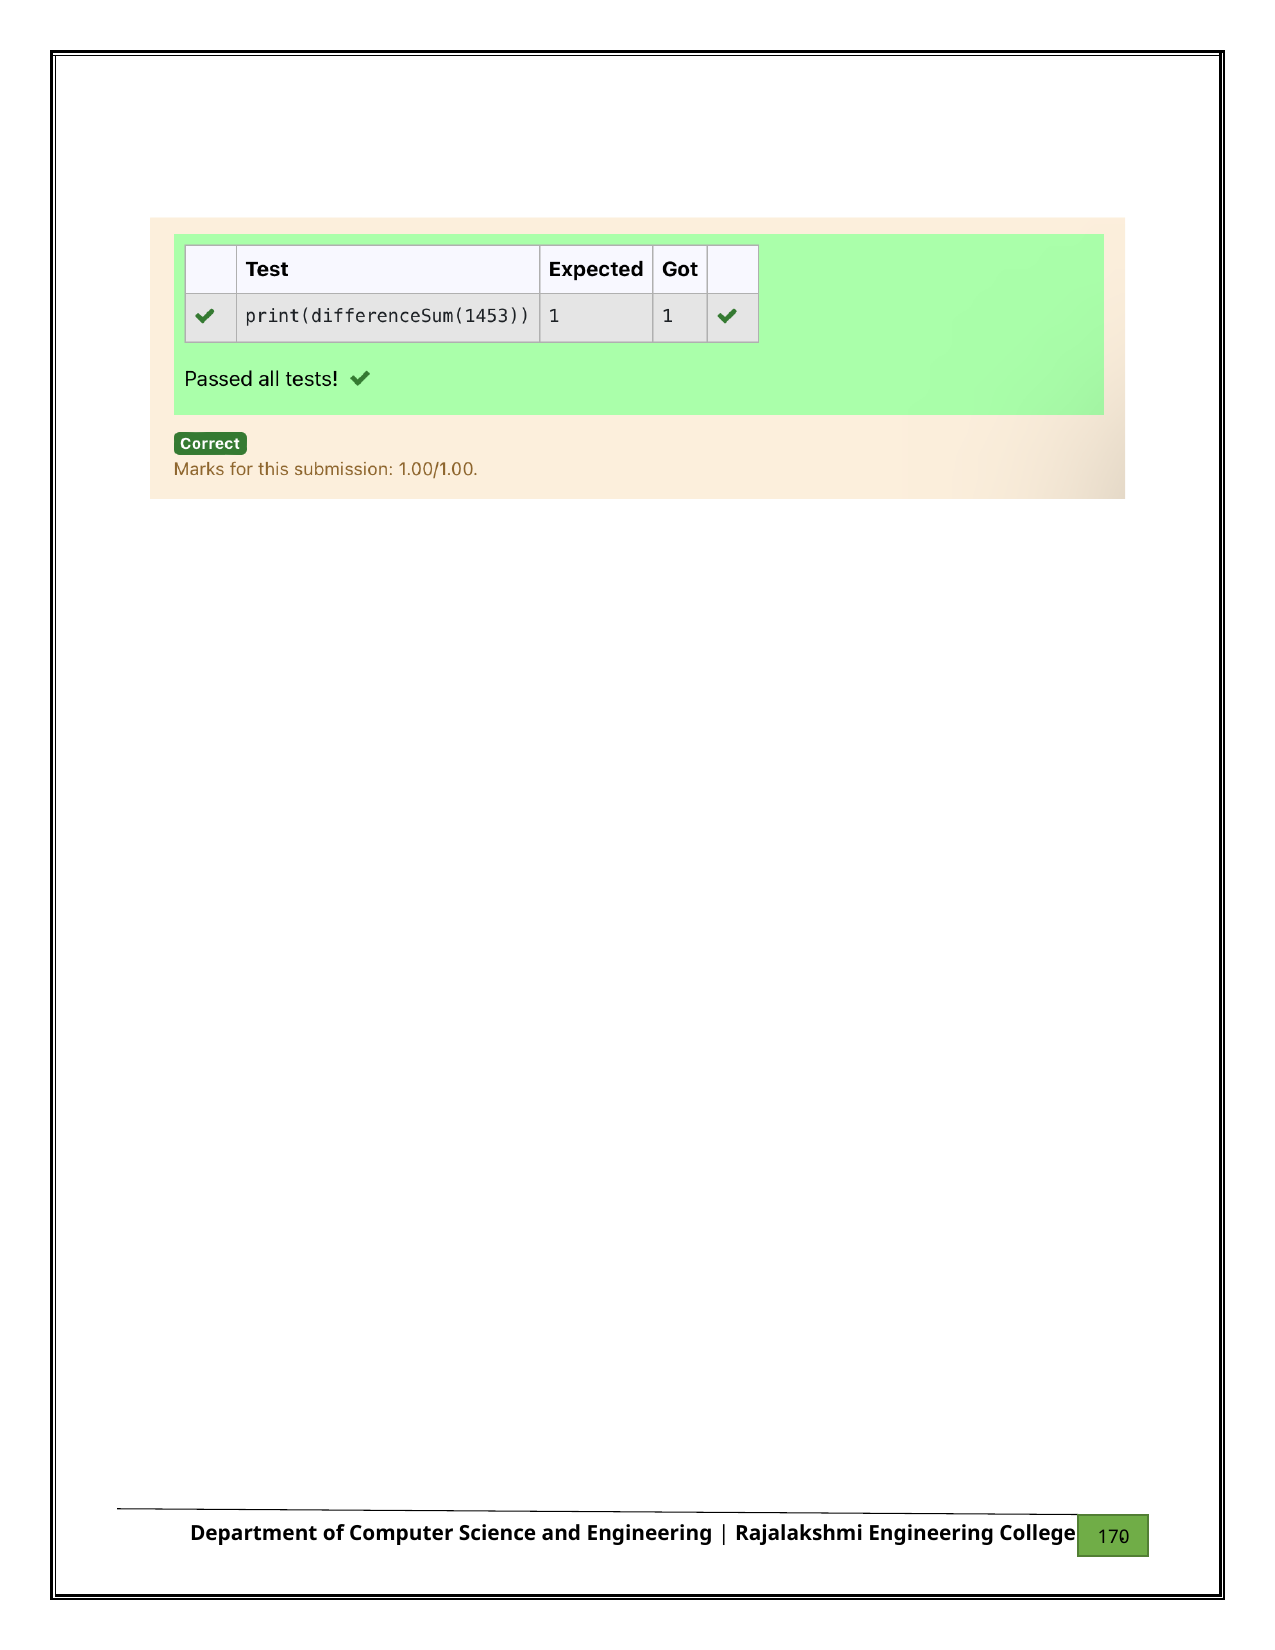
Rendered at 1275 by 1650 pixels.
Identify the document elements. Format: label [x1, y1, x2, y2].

picture [150, 215, 1125, 499]
